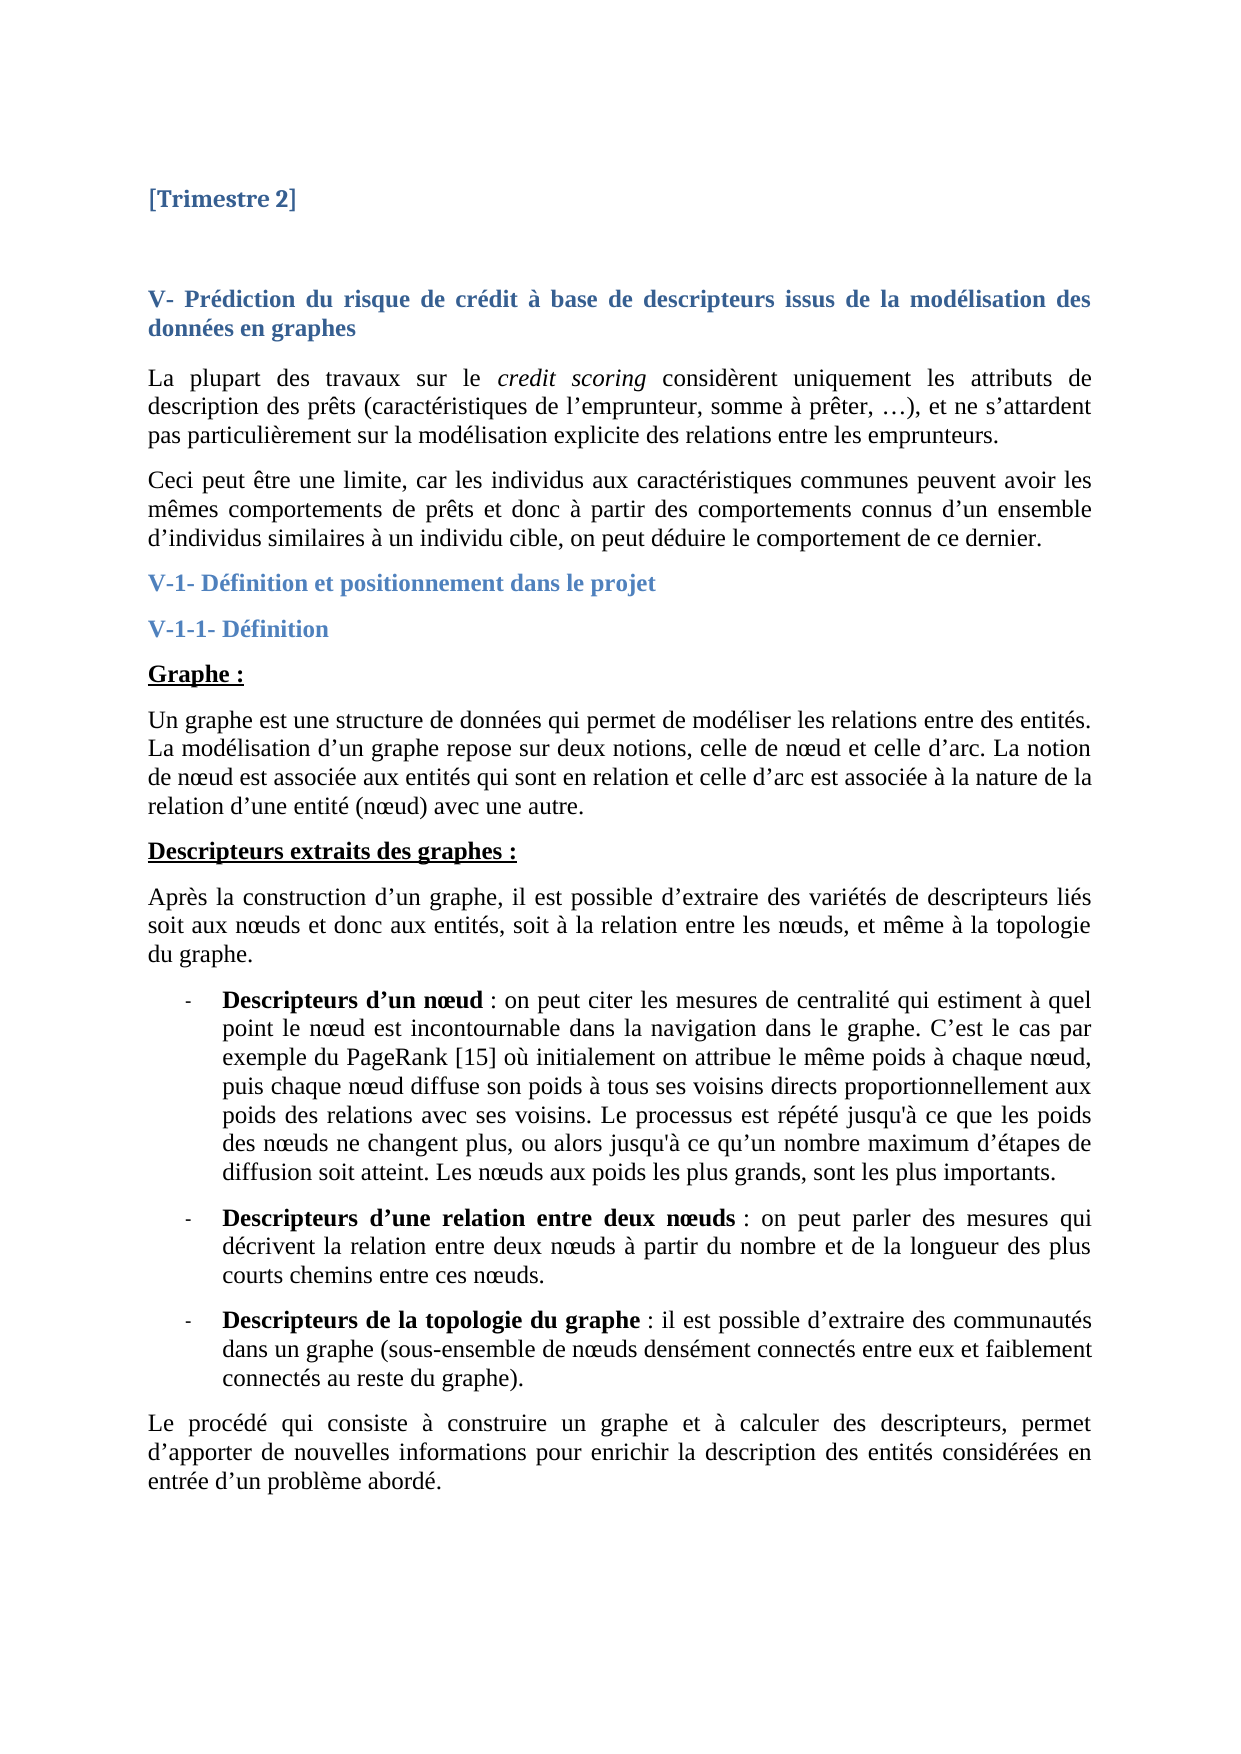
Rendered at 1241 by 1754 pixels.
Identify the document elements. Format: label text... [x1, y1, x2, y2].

text Un graphe est une structure de données qui permet de modéliser les relations entre des entités. La modélisation d’un graphe repose sur deux notions, celle de nœud et celle d’arc. La notion de nœud est associée aux entités qui sont en relation et celle d’arc est associée à la nature de la relation d’une entité (nœud) avec une autre. [148, 705, 1093, 820]
text Ceci peut être une limite, car les individus aux caractéristiques communes peuvent avoir les mêmes comportements de prêts et donc à partir des comportements connus d’un ensemble d’individus similaires à un individu cible, on peut déduire le comportement de ce dernier. [148, 466, 1093, 552]
subtitle V-1- Définition et positionnement dans le projet [148, 568, 1093, 597]
list Descripteurs de la topologie du graphe : il est possible d’extraire des communautés dans un graphe (sous-ensemble de nœuds densément connectés entre eux et faiblement connectés au reste du graphe). [185, 1306, 1093, 1392]
subtitle [Trimestre 2] [148, 185, 1093, 214]
text Graphe : [148, 659, 1093, 688]
list Descripteurs d’une relation entre deux nœuds : on peut parler des mesures qui décrivent la relation entre deux nœuds à partir du nombre et de la longueur des plus courts chemins entre ces nœuds. [185, 1203, 1093, 1289]
subtitle V- Prédiction du risque de crédit à base de descripteurs issus de la modélisation des données en graphes [148, 256, 1093, 342]
text Le procédé qui consiste à construire un graphe et à calculer des descripteurs, permet d’apporter de nouvelles informations pour enrichir la description des entités considérées en entrée d’un problème abordé. [148, 1408, 1093, 1495]
text La plupart des travaux sur le credit scoring considèrent uniquement les attributs de description des prêts (caractéristiques de l’emprunteur, somme à prêter, …), et ne s’attardent pas particulièrement sur la modélisation explicite des relations entre les emprunteurs. [148, 363, 1093, 449]
text Après la construction d’un graphe, il est possible d’extraire des variétés de descripteurs liés soit aux nœuds et donc aux entités, soit à la relation entre les nœuds, et même à la topologie du graphe. [148, 882, 1093, 968]
list Descripteurs d’un nœud : on peut citer les mesures de centralité qui estiment à quel point le nœud est incontournable dans la navigation dans le graphe. C’est le cas par exemple du PageRank [15] où initialement on attribue le même poids à chaque nœud, puis chaque nœud diffuse son poids à tous ses voisins directs proportionnellement aux poids des relations avec ses voisins. Le processus est répété jusqu'à ce que les poids des nœuds ne changent plus, ou alors jusqu'à ce qu’un nombre maximum d’étapes de diffusion soit atteint. Les nœuds aux poids les plus grands, sont les plus importants. [185, 985, 1093, 1186]
text Descripteurs extraits des graphes : [148, 836, 1093, 865]
subtitle V-1-1- Définition [148, 614, 1093, 643]
